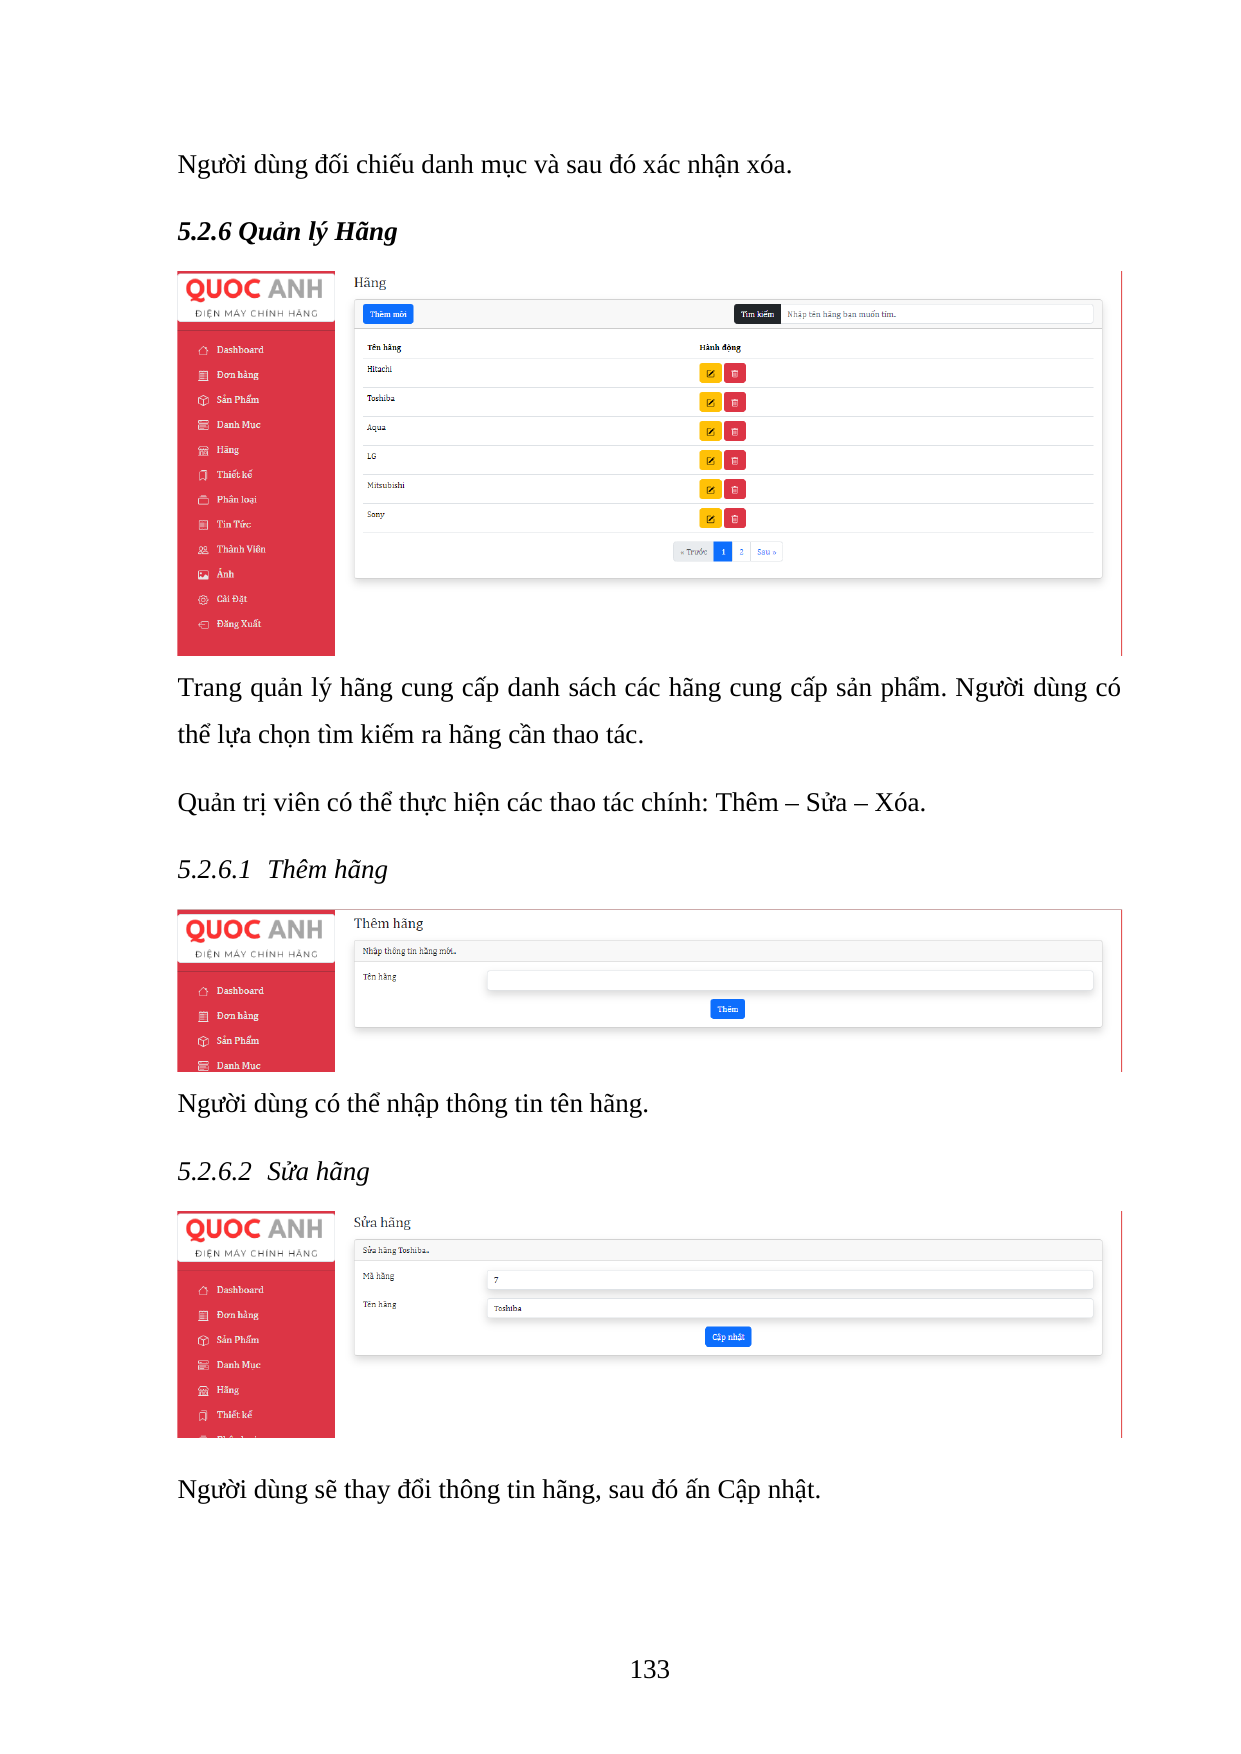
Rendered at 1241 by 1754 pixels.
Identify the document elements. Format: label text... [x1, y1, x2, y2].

text Người dùng sẽ thay đổi thông tin hãng, sau đó ấn Cập nhật. [177, 1474, 1122, 1505]
picture [177, 271, 1123, 656]
picture [177, 909, 1123, 1072]
text Người dùng đối chiếu danh mục và sau đó xác nhận xóa. [177, 148, 1122, 179]
text Trang quản lý hãng cung cấp danh sách các hãng cung cấp sản phẩm. Người dùng có thể lựa chọn tìm kiếm ra hãng cần thao tác. [177, 656, 1122, 749]
subtitle Thêm hãng [177, 853, 1122, 884]
subtitle Quản lý Hãng [177, 215, 1122, 246]
text Người dùng có thể nhập thông tin tên hãng. [177, 1072, 1122, 1119]
picture [177, 1211, 1123, 1438]
subtitle Sửa hãng [177, 1155, 1122, 1186]
text Quản trị viên có thể thực hiện các thao tác chính: Thêm – Sửa – Xóa. [177, 786, 1122, 817]
